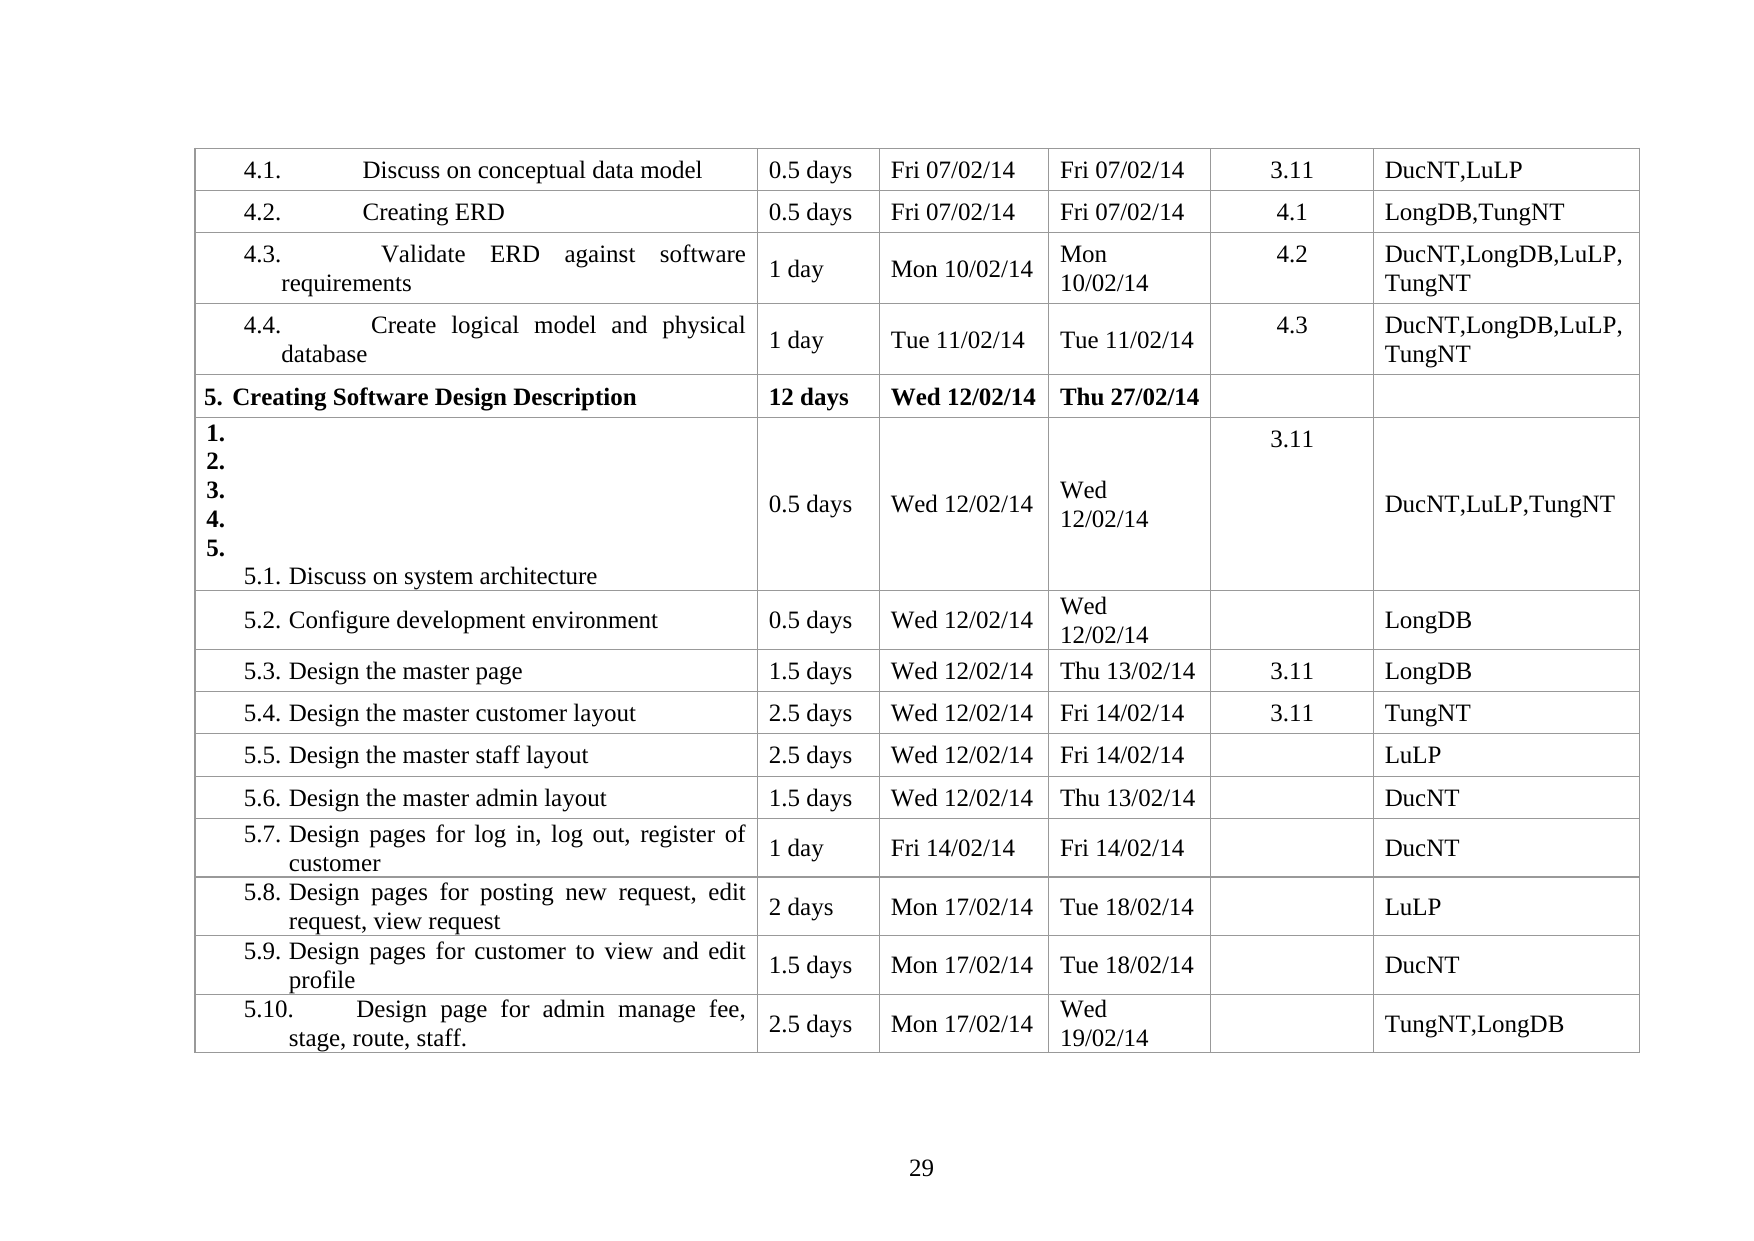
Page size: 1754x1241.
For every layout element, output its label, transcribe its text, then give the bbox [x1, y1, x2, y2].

table_cell DucNT [1374, 819, 1639, 876]
table_cell Fri 14/02/14 [1049, 692, 1210, 733]
table_cell 1.5 days [758, 777, 879, 818]
table_cell DucNT,LongDB,LuLP,TungNT [1374, 233, 1639, 303]
table_cell 2.5 days [758, 734, 879, 776]
table_cell DucNT,LuLP,TungNT [1374, 418, 1639, 590]
table_cell 0.5 days [758, 149, 879, 190]
table_cell Fri 14/02/14 [880, 819, 1048, 876]
table_cell 1.5 days [758, 936, 879, 993]
table_cell 2.5 days [758, 692, 879, 733]
table_cell Wed 12/02/14 [880, 692, 1048, 733]
table_cell 2.5 days [758, 995, 879, 1052]
table_cell Mon 10/02/14 [1049, 233, 1210, 303]
table_cell 12 days [758, 375, 879, 417]
table_cell Configure development environment [196, 591, 757, 649]
table_cell [1211, 878, 1373, 935]
table_cell Thu 27/02/14 [1049, 375, 1210, 417]
table_cell Create logical model and physical database [196, 304, 757, 374]
table_cell [1211, 995, 1373, 1052]
table_cell 4.2 [1211, 233, 1373, 303]
table_cell DucNT,LongDB,LuLP,TungNT [1374, 304, 1639, 374]
table_cell Creating ERD [196, 191, 757, 232]
table_cell Creating Software Design Description [196, 375, 757, 417]
table_cell [1211, 777, 1373, 818]
table_cell 0.5 days [758, 191, 879, 232]
table_cell Validate ERD against software requirements [196, 233, 757, 303]
table_cell Mon 17/02/14 [880, 878, 1048, 935]
table_cell [1211, 591, 1373, 649]
table_cell DucNT [1374, 777, 1639, 818]
table_cell LongDB [1374, 650, 1639, 691]
table_cell Discuss on conceptual data model [196, 149, 757, 190]
table_cell Wed 12/02/14 [880, 418, 1048, 590]
table_cell 0.5 days [758, 591, 879, 649]
table_cell 1 day [758, 819, 879, 876]
table_cell Design pages for posting new request, edit request, view request [196, 878, 757, 935]
table_cell Wed 12/02/14 [880, 650, 1048, 691]
table_cell Wed 12/02/14 [880, 777, 1048, 818]
table_cell 3.11 [1211, 692, 1373, 733]
table_cell Wed 12/02/14 [1049, 418, 1210, 590]
table_cell 0.5 days [758, 418, 879, 590]
table_cell 4.1 [1211, 191, 1373, 232]
table_cell Fri 07/02/14 [1049, 191, 1210, 232]
table_cell Fri 07/02/14 [1049, 149, 1210, 190]
table_cell Fri 14/02/14 [1049, 819, 1210, 876]
table_cell [1211, 819, 1373, 876]
table_cell Design the master admin layout [196, 777, 757, 818]
table_cell [1374, 375, 1639, 417]
table_cell Fri 07/02/14 [880, 191, 1048, 232]
table_cell Tue 11/02/14 [880, 304, 1048, 374]
table_cell [1211, 375, 1373, 417]
table_cell [1211, 936, 1373, 993]
table_cell Tue 18/02/14 [1049, 878, 1210, 935]
table_cell Thu 13/02/14 [1049, 777, 1210, 818]
table_cell 4.3 [1211, 304, 1373, 374]
table_cell DucNT [1374, 936, 1639, 993]
table_cell DucNT,LuLP [1374, 149, 1639, 190]
table_cell Fri 14/02/14 [1049, 734, 1210, 776]
table_cell Wed 12/02/14 [880, 734, 1048, 776]
table_cell Fri 07/02/14 [880, 149, 1048, 190]
table_cell Design page for admin manage fee, stage, route, staff. [196, 995, 757, 1052]
table_cell Design the master staff layout [196, 734, 757, 776]
table_cell 1 day [758, 233, 879, 303]
table_cell 3.11 [1211, 149, 1373, 190]
table_cell Wed 12/02/14 [880, 591, 1048, 649]
table_cell Wed 12/02/14 [880, 375, 1048, 417]
table_cell Tue 11/02/14 [1049, 304, 1210, 374]
table_cell 2 days [758, 878, 879, 935]
table_cell 1.5 days [758, 650, 879, 691]
table_cell Mon 17/02/14 [880, 995, 1048, 1052]
table_cell 3.11 [1211, 418, 1373, 590]
table_cell Thu 13/02/14 [1049, 650, 1210, 691]
table_cell Wed 19/02/14 [1049, 995, 1210, 1052]
table_cell Mon 10/02/14 [880, 233, 1048, 303]
table_cell Discuss on system architecture [196, 418, 757, 590]
table_cell LongDB [1374, 591, 1639, 649]
table_cell [1211, 734, 1373, 776]
table_cell Design the master customer layout [196, 692, 757, 733]
table_cell LongDB,TungNT [1374, 191, 1639, 232]
table_cell Mon 17/02/14 [880, 936, 1048, 993]
table_cell 1 day [758, 304, 879, 374]
table_cell 3.11 [1211, 650, 1373, 691]
table_cell Tue 18/02/14 [1049, 936, 1210, 993]
table_cell Design pages for log in, log out, register of customer [196, 819, 757, 876]
table_cell Design pages for customer to view and edit profile [196, 936, 757, 993]
table_cell LuLP [1374, 878, 1639, 935]
table_cell Design the master page [196, 650, 757, 691]
table_cell Wed 12/02/14 [1049, 591, 1210, 649]
table_cell LuLP [1374, 734, 1639, 776]
table_cell TungNT [1374, 692, 1639, 733]
table_cell TungNT,LongDB [1374, 995, 1639, 1052]
